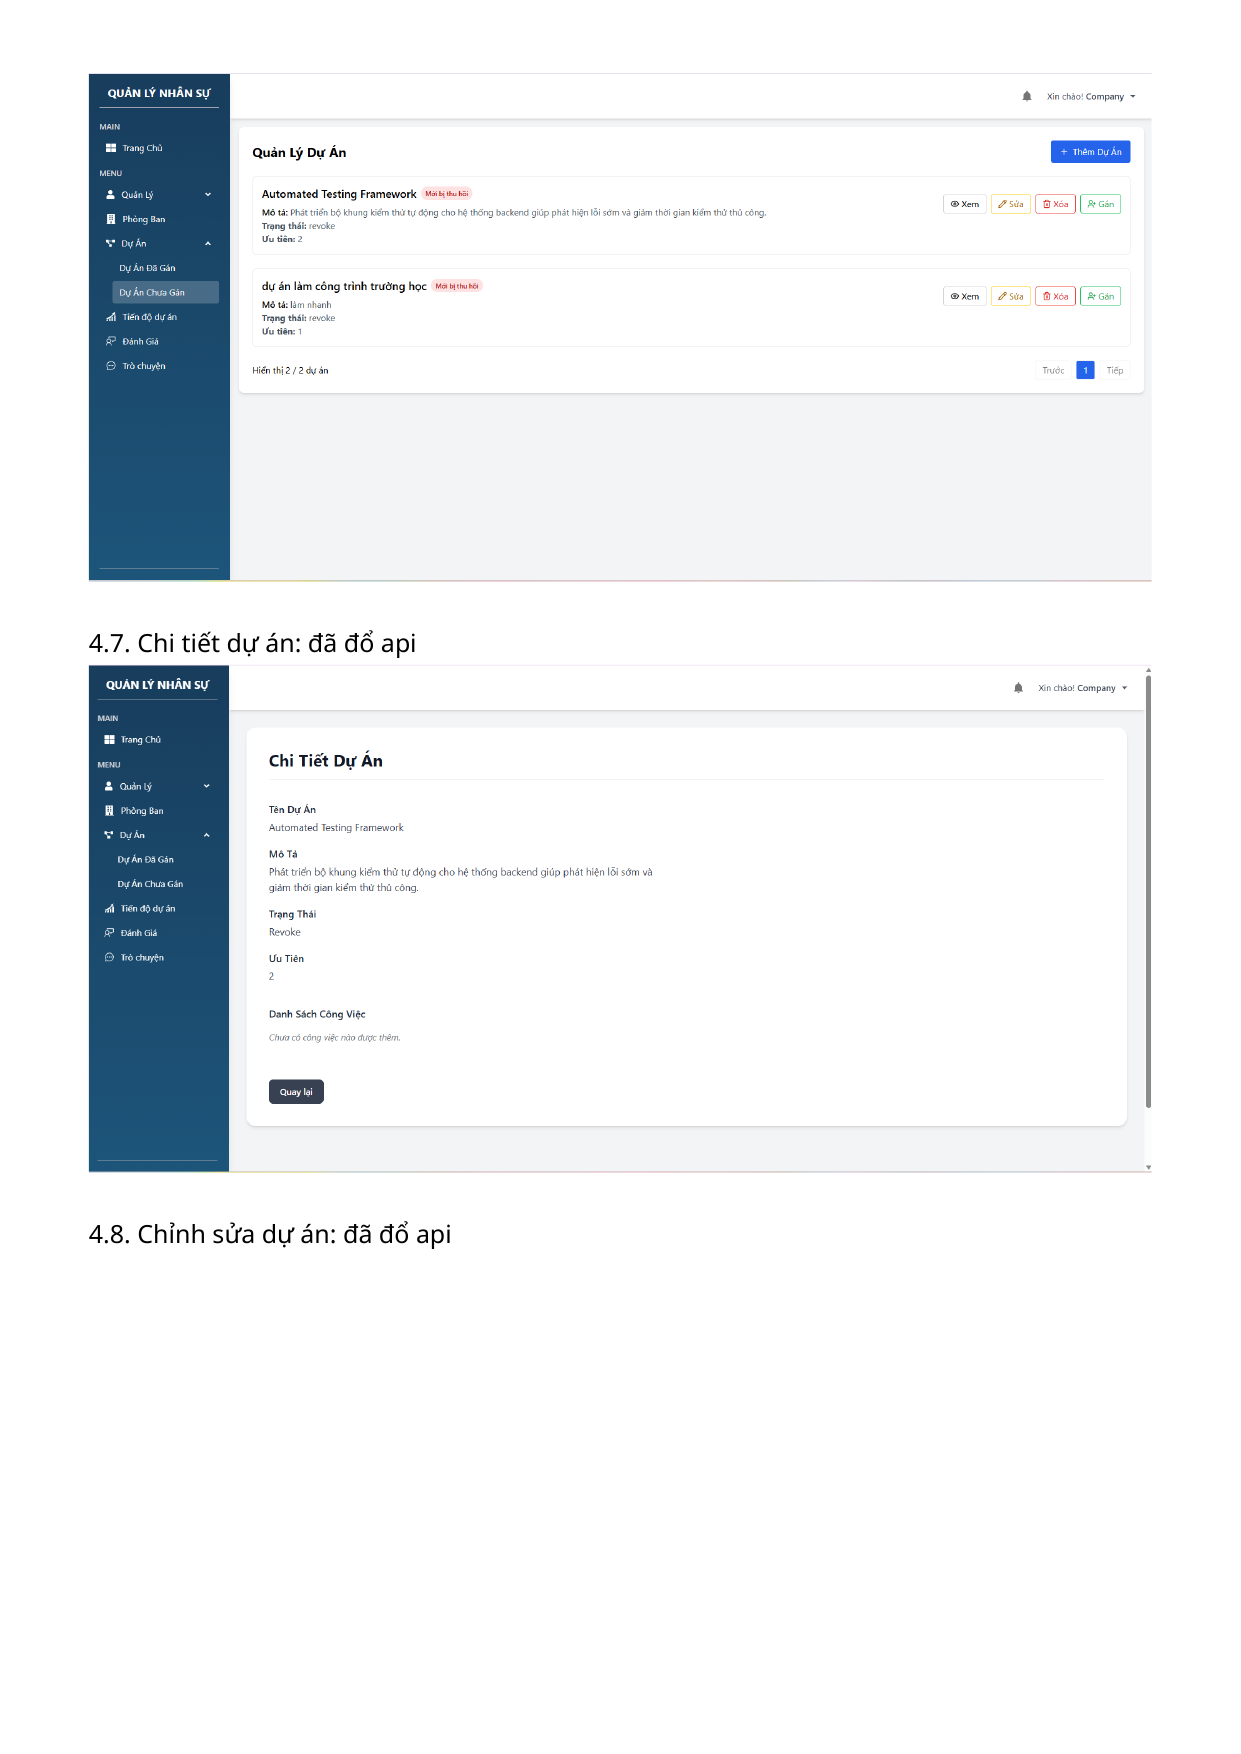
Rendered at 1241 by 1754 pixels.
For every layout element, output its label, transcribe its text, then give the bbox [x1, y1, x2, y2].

text 4.7. Chi tiết dự án: đã đổ api [89, 626, 1152, 659]
picture [88, 664, 1152, 1173]
picture [88, 73, 1152, 582]
text 4.8. Chỉnh sửa dự án: đã đổ api [89, 1217, 1152, 1251]
